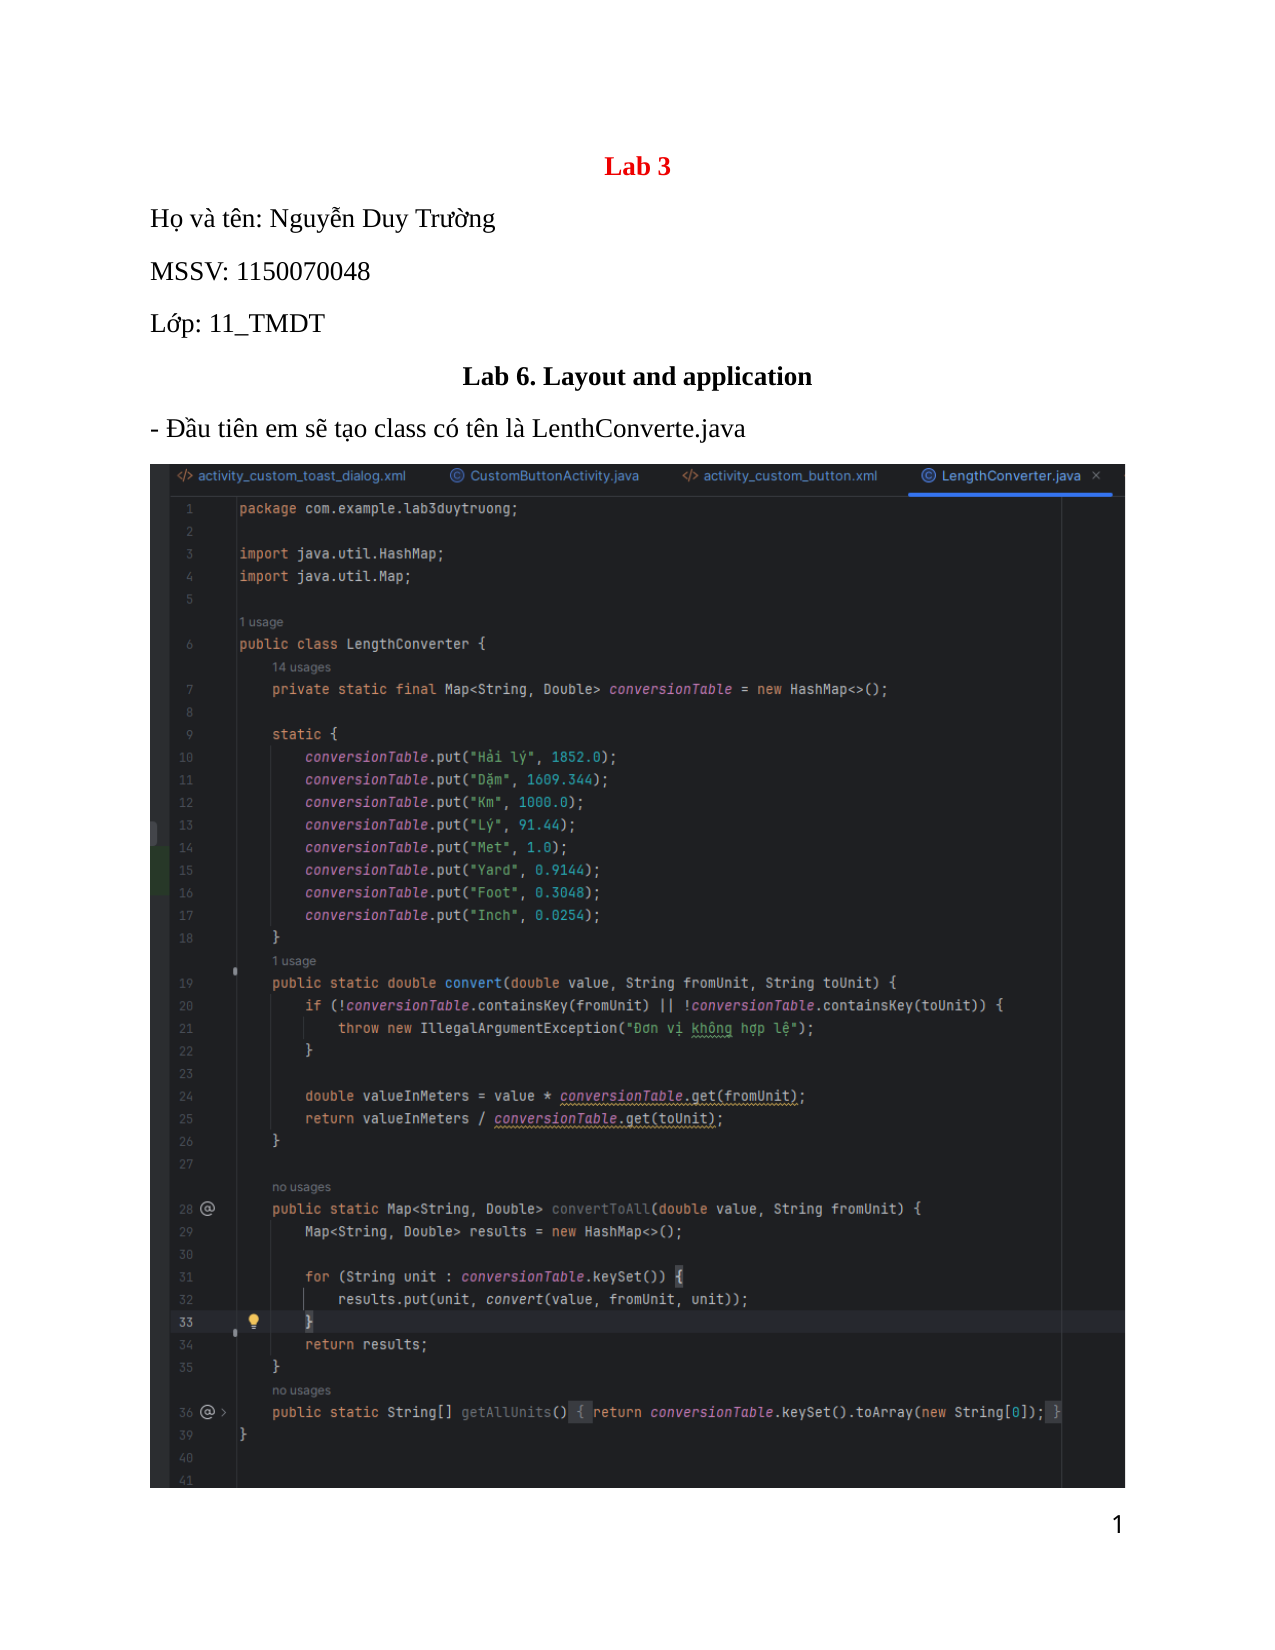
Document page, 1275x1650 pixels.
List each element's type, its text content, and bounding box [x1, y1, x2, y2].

text Lab 6. Layout and application [150, 359, 1125, 391]
text - Đầu tiên em sẽ tạo class có tên là LenthConverte.java [150, 412, 1125, 443]
text Lớp: 11_TMDT [150, 307, 1125, 338]
text Lab 3 [150, 150, 1125, 181]
text Họ và tên: Nguyễn Duy Trường [150, 202, 1125, 233]
picture [150, 464, 1125, 1488]
text MSSV: 1150070048 [150, 255, 1125, 286]
